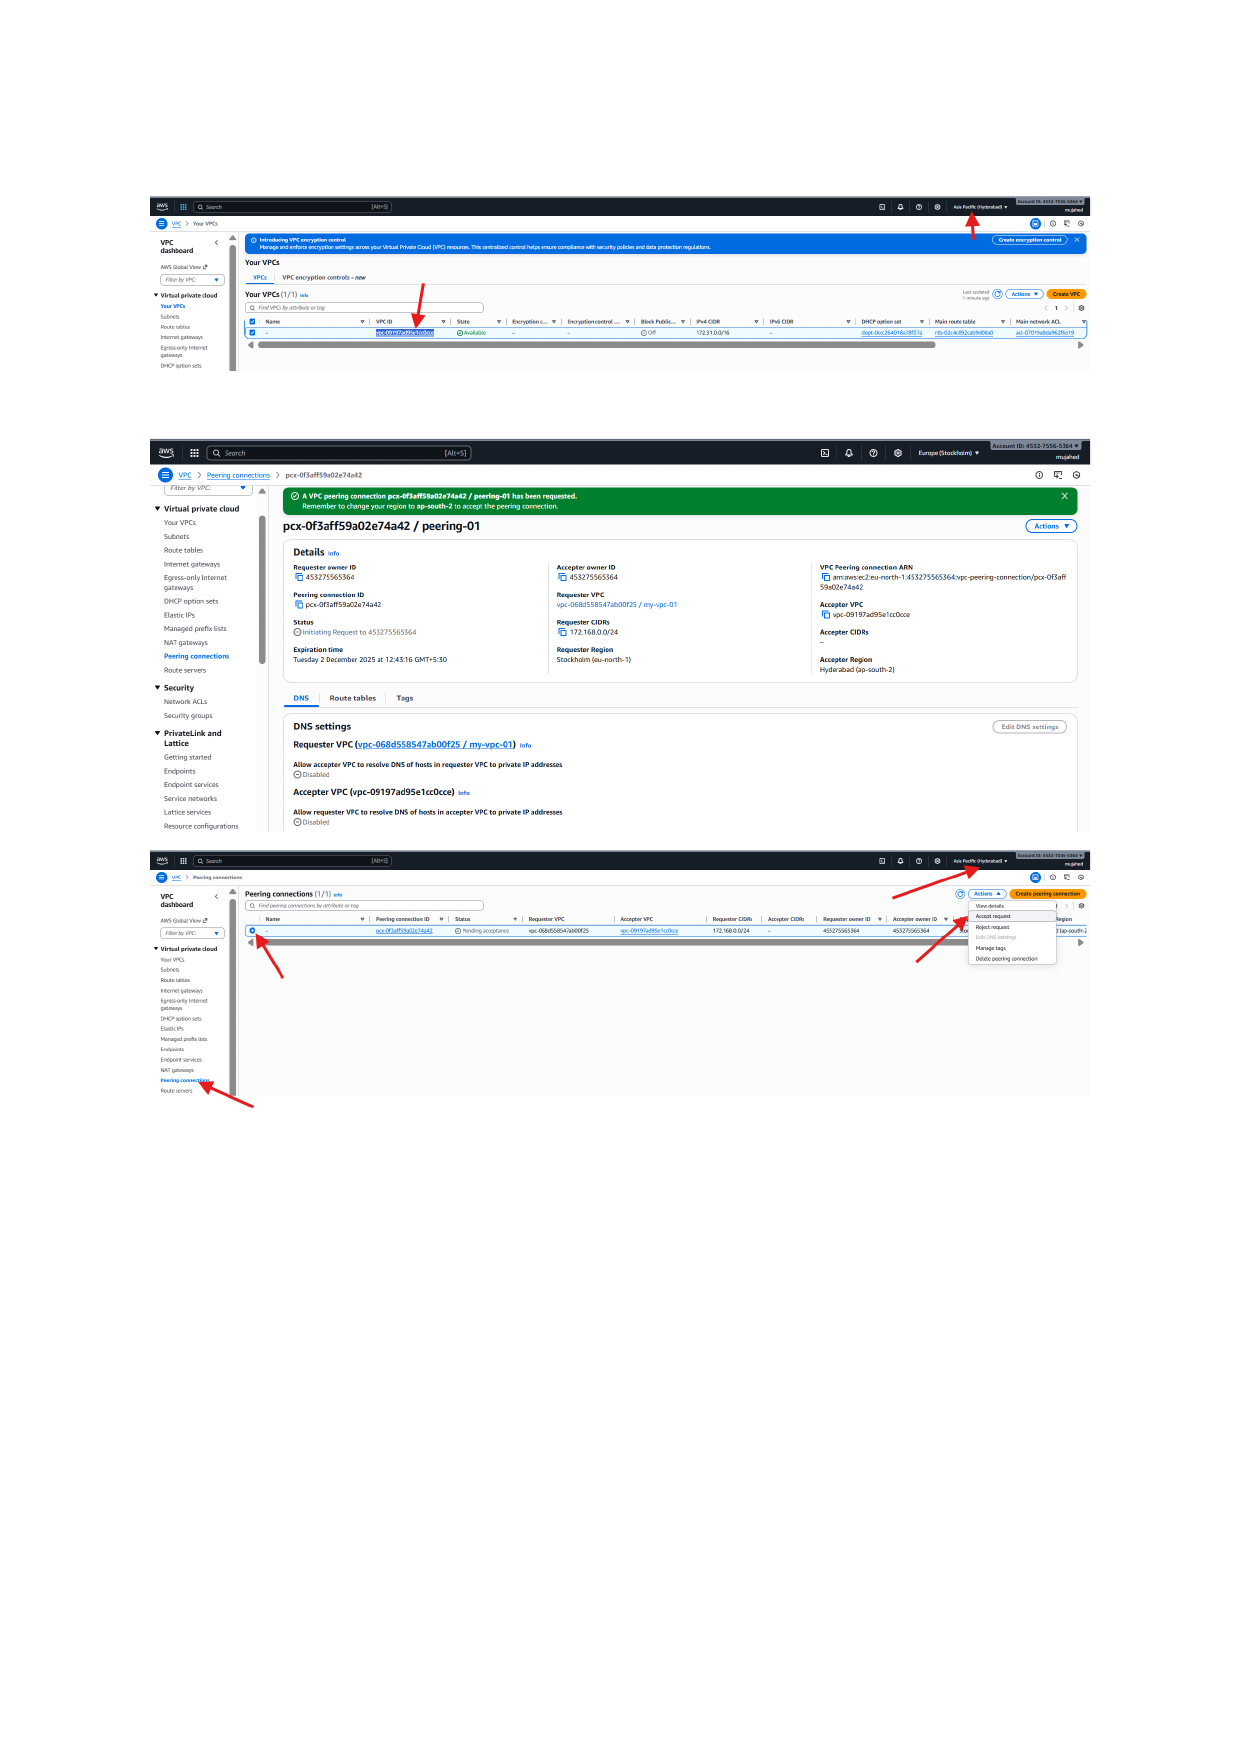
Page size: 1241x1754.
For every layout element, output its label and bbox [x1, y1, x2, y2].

picture [150, 436, 1091, 832]
picture [150, 850, 1091, 1108]
picture [150, 196, 1091, 371]
